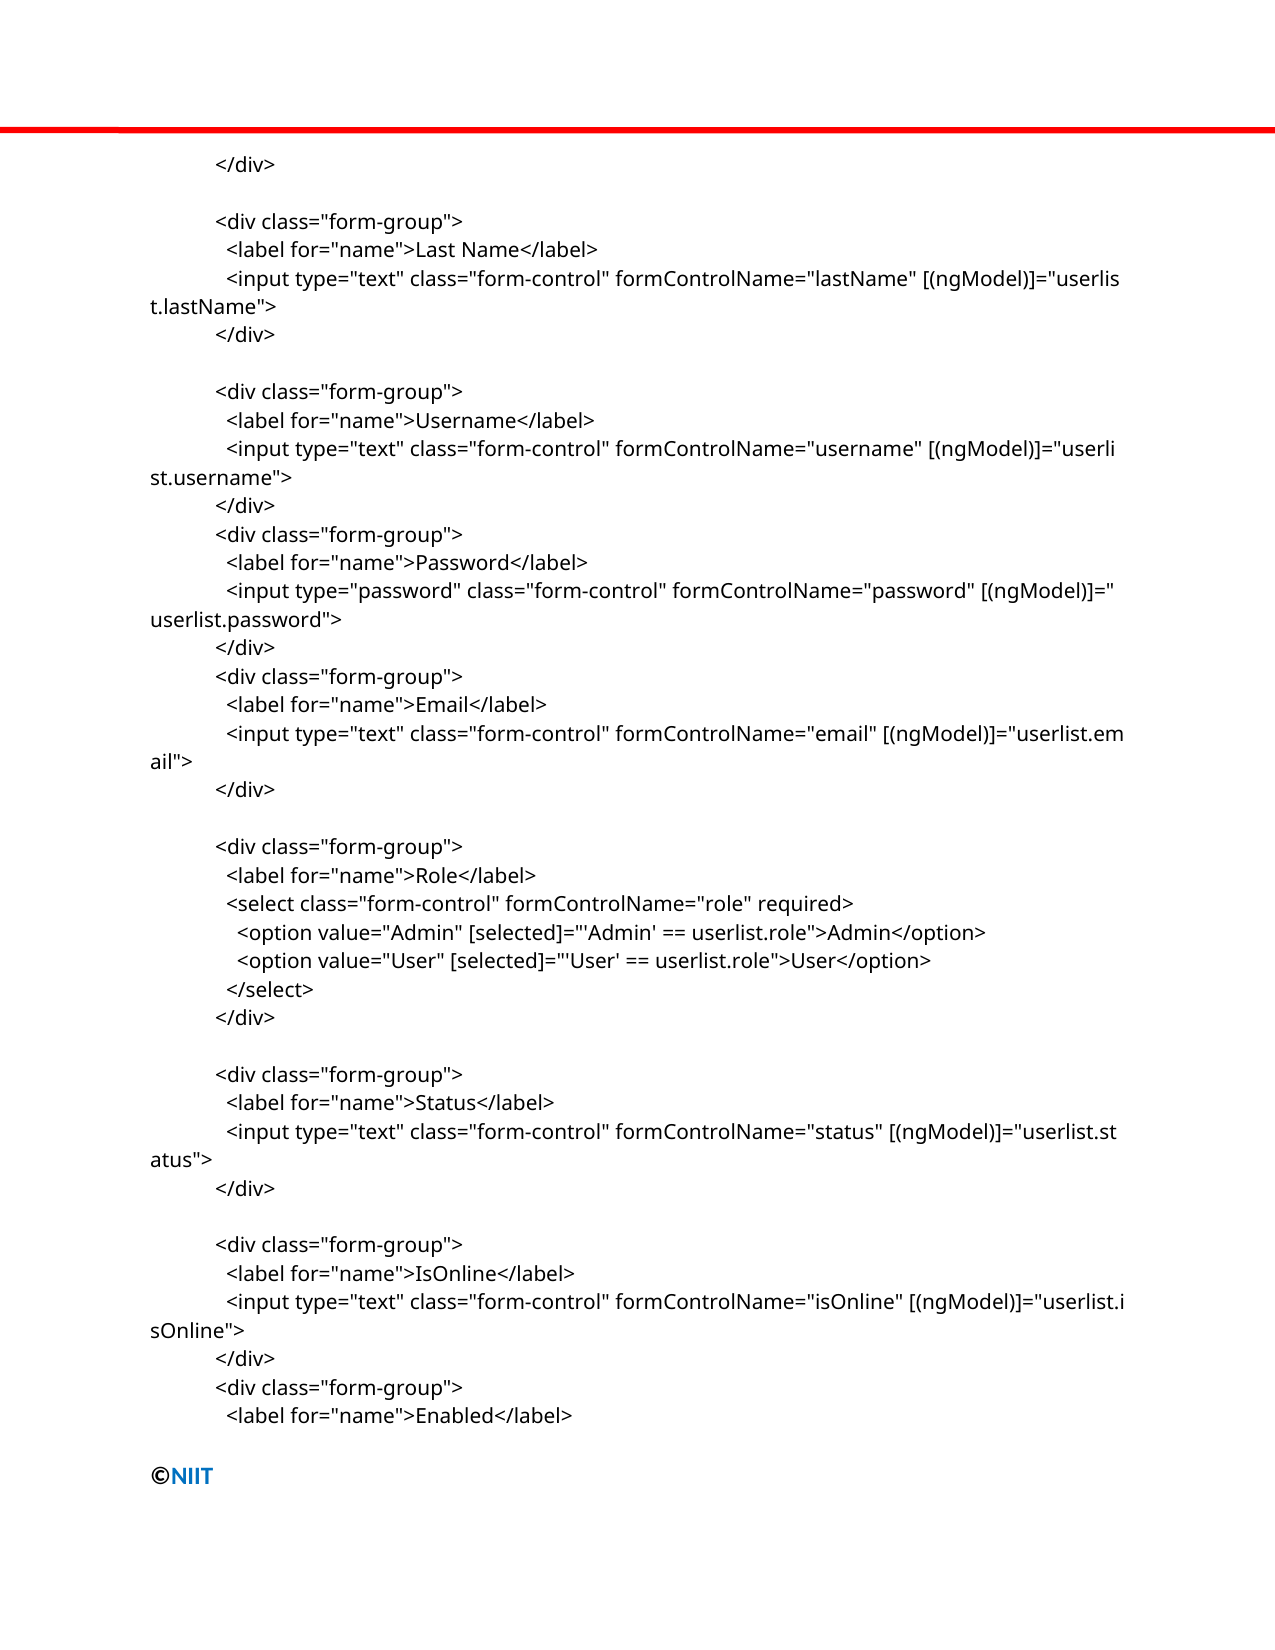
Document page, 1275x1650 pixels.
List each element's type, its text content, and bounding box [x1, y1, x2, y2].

text <div class="form-group"> [150, 1060, 1125, 1088]
text <div class="form-group"> [150, 662, 1125, 690]
text </div> [150, 1003, 1125, 1032]
text <label for="name">Enabled</label> [150, 1401, 1125, 1430]
text <label for="name">IsOnline</label> [150, 1259, 1125, 1287]
text <option value="User" [selected]="'User' == userlist.role">User</option> [150, 946, 1125, 975]
text <input type="text" class="form-control" formControlName="status" [(ngModel)]="userlist.status"> [150, 1117, 1125, 1174]
text <input type="text" class="form-control" formControlName="username" [(ngModel)]="userlist.username"> [150, 434, 1125, 491]
text <div class="form-group"> [150, 832, 1125, 861]
text </div> [150, 150, 1125, 178]
text </div> [150, 776, 1125, 804]
text </div> [150, 1174, 1125, 1202]
text <div class="form-group"> [150, 520, 1125, 548]
text <input type="text" class="form-control" formControlName="isOnline" [(ngModel)]="userlist.isOnline"> [150, 1287, 1125, 1344]
text </div> [150, 1344, 1125, 1373]
text </div> [150, 633, 1125, 662]
text <label for="name">Username</label> [150, 406, 1125, 434]
text <label for="name">Last Name</label> [150, 235, 1125, 264]
text <input type="password" class="form-control" formControlName="password" [(ngModel)]="userlist.password"> [150, 577, 1125, 633]
text <label for="name">Status</label> [150, 1088, 1125, 1117]
text <label for="name">Email</label> [150, 690, 1125, 719]
text </select> [150, 975, 1125, 1003]
text </div> [150, 491, 1125, 520]
text <div class="form-group"> [150, 207, 1125, 235]
text <div class="form-group"> [150, 377, 1125, 406]
text <input type="text" class="form-control" formControlName="email" [(ngModel)]="userlist.email"> [150, 719, 1125, 776]
text <label for="name">Password</label> [150, 548, 1125, 577]
text <div class="form-group"> [150, 1373, 1125, 1401]
text <select class="form-control" formControlName="role" required> [150, 889, 1125, 918]
text <div class="form-group"> [150, 1231, 1125, 1259]
text <input type="text" class="form-control" formControlName="lastName" [(ngModel)]="userlist.lastName"> [150, 264, 1125, 321]
text <option value="Admin" [selected]="'Admin' == userlist.role">Admin</option> [150, 918, 1125, 946]
text </div> [150, 321, 1125, 349]
text <label for="name">Role</label> [150, 861, 1125, 889]
